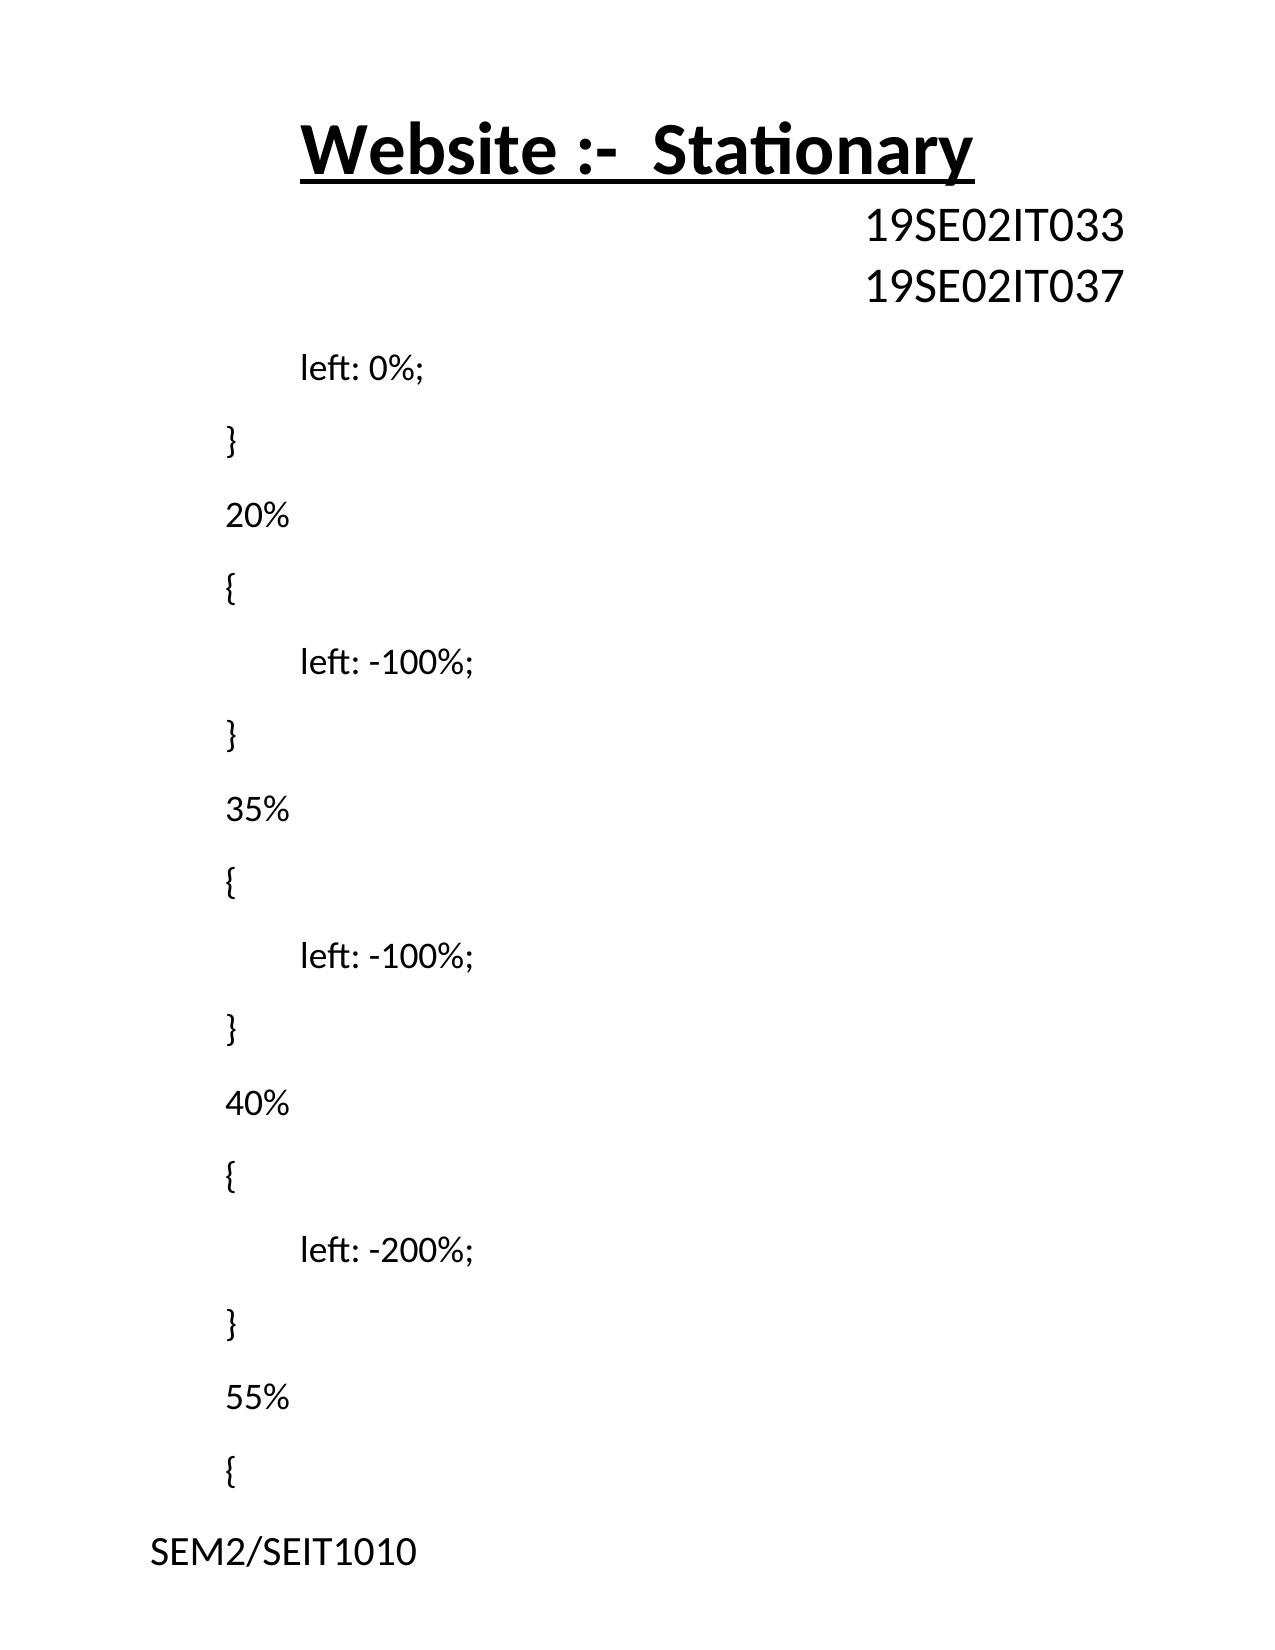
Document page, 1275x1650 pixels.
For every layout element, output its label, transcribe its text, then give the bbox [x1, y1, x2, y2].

text } [150, 711, 1125, 757]
text 40% [150, 1079, 1125, 1125]
text 35% [150, 785, 1125, 831]
text { [150, 858, 1125, 904]
text left: -100%; [150, 638, 1125, 683]
text left: -100%; [150, 932, 1125, 978]
text } [150, 1299, 1125, 1345]
text { [150, 1152, 1125, 1198]
text } [150, 1005, 1125, 1051]
text left: -200%; [150, 1226, 1125, 1272]
text 55% [150, 1373, 1125, 1419]
text 20% [150, 491, 1125, 536]
text { [150, 1447, 1125, 1492]
text left: 0%; [150, 343, 1125, 389]
text { [150, 564, 1125, 610]
text } [150, 417, 1125, 463]
